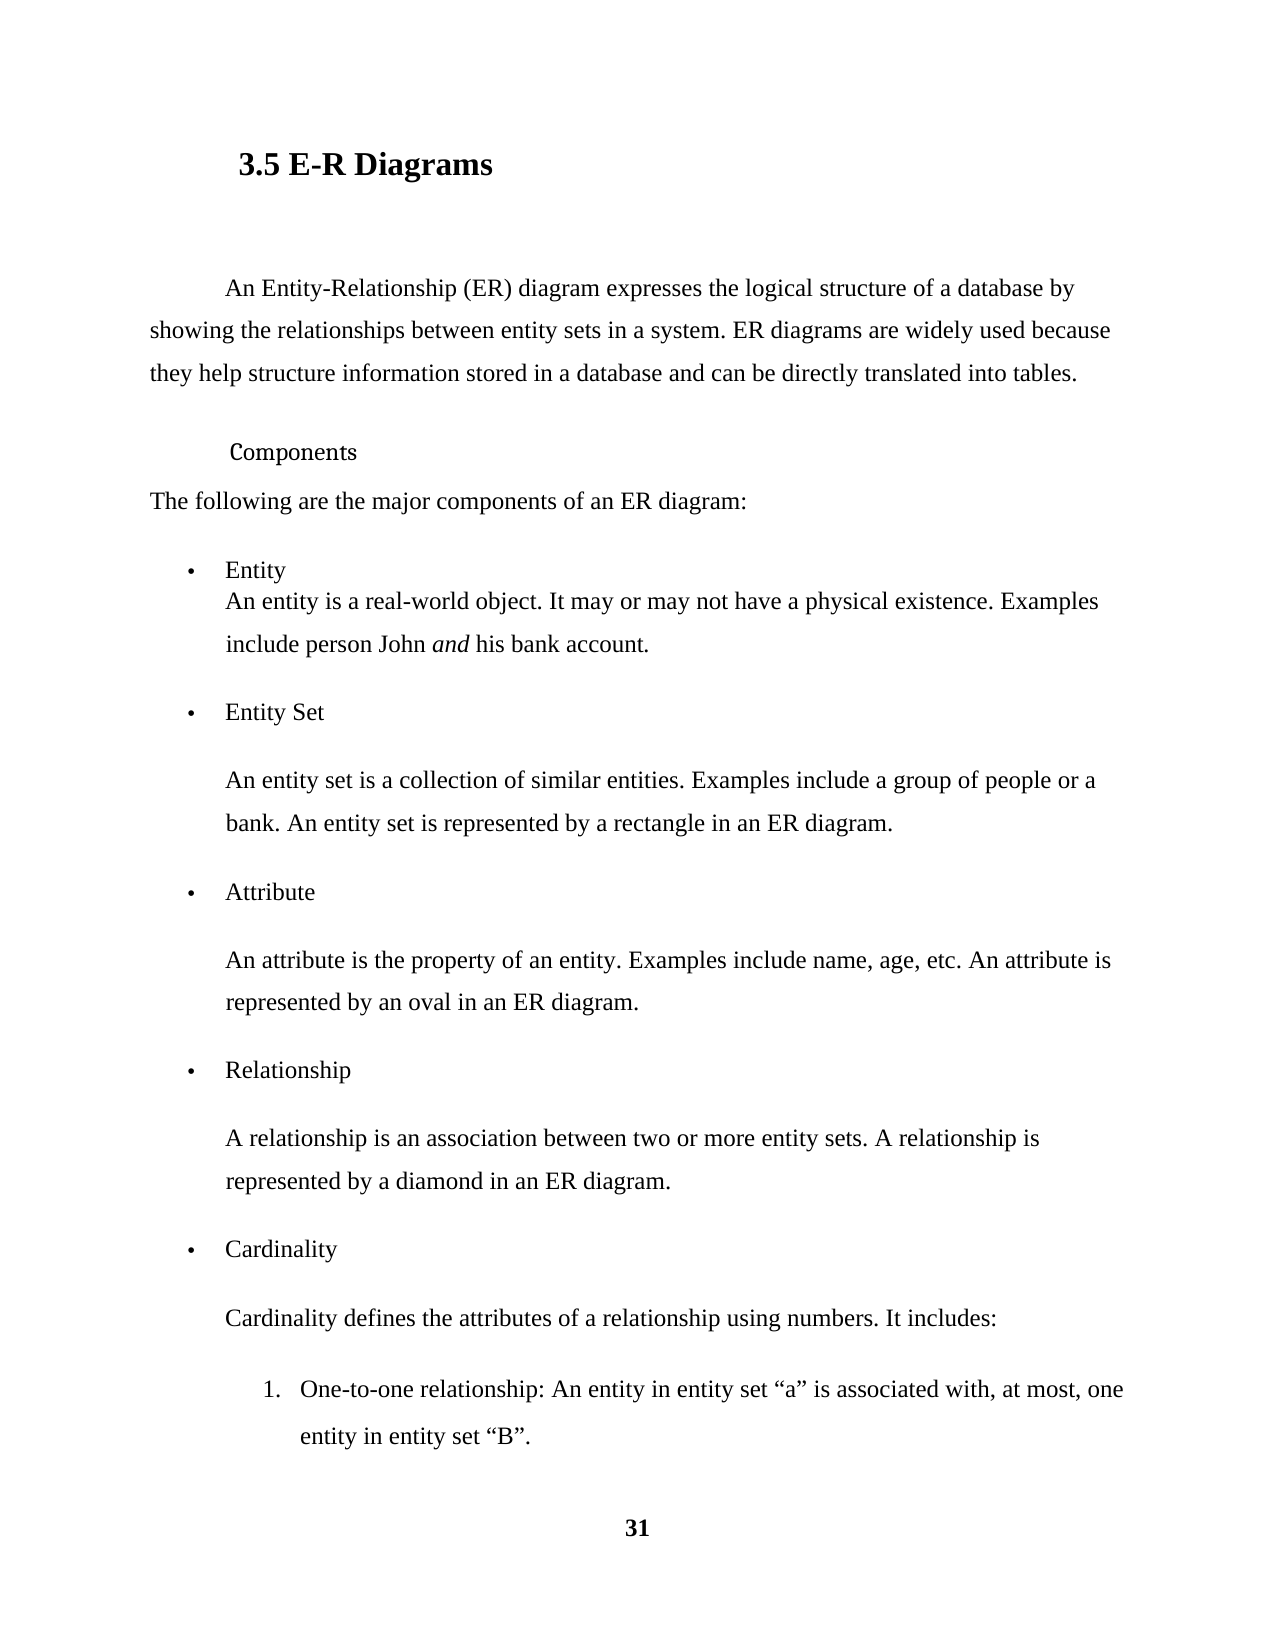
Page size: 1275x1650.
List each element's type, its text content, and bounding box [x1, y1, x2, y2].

text The following are the major components of an ER diagram: [149, 486, 1126, 515]
text An entity is a real-world object. It may or may not have a physical existence. Examples include person John and his bank account. [225, 586, 1126, 658]
text An Entity-Relationship (ER) diagram expresses the logical structure of a database by showing the relationships between entity sets in a system. ER diagrams are widely used because they help structure information stored in a database and can be directly translated into tables. [149, 273, 1126, 387]
text An attribute is the property of an entity. Examples include name, age, etc. An attribute is represented by an oval in an ER diagram. [225, 945, 1126, 1016]
list Entity [187, 555, 1126, 584]
list One-to-one relationship: An entity in entity set “a” is associated with, at most, one entity in entity set “B”. [262, 1374, 1126, 1450]
subtitle 3.5 E-R Diagrams [230, 144, 1198, 182]
list Relationship [187, 1056, 1126, 1084]
text Components [230, 438, 1198, 467]
text An entity set is a collection of similar entities. Examples include a group of people or a bank. An entity set is represented by a rectangle in an ER diagram. [225, 765, 1126, 837]
text Cardinality defines the attributes of a relationship using numbers. It includes: [225, 1303, 1126, 1331]
text A relationship is an association between two or more entity sets. A relationship is represented by a diamond in an ER diagram. [225, 1123, 1126, 1195]
list Entity Set [187, 697, 1126, 726]
list Attribute [187, 877, 1126, 905]
list Cardinality [187, 1234, 1126, 1263]
